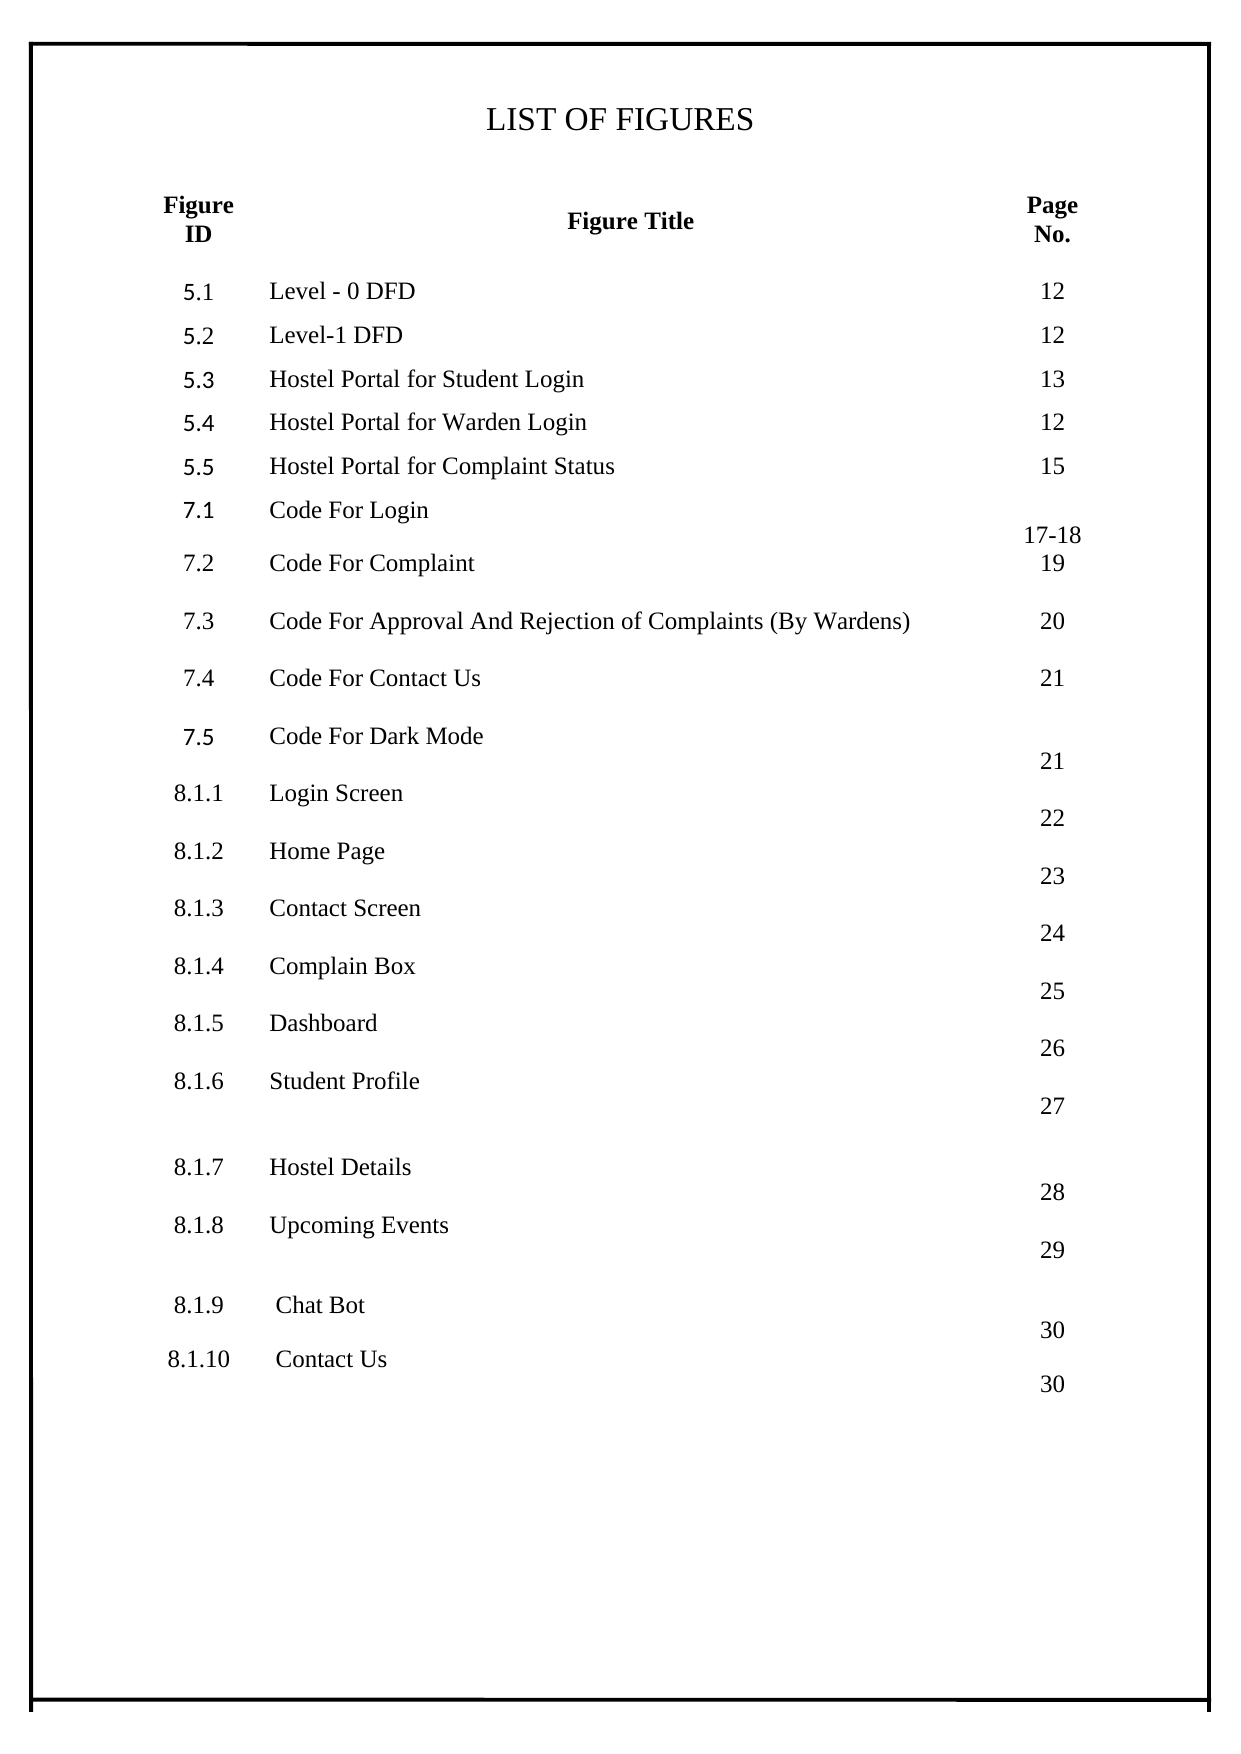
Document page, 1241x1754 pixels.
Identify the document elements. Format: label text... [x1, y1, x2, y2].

table_cell 26 [1003, 1009, 1101, 1066]
table_cell 15 [1003, 451, 1101, 495]
table_cell Code For Dark Mode [258, 721, 1003, 778]
table_cell 8.1.8 [139, 1210, 258, 1290]
table_cell 5.4 [139, 408, 258, 451]
table_cell 29 [1003, 1210, 1101, 1290]
table_cell 27 [1003, 1066, 1101, 1152]
table_cell 12 [1003, 276, 1101, 320]
table_cell Chat Bot [258, 1290, 1003, 1344]
table_cell Hostel Portal for Complaint Status [258, 451, 1003, 495]
table_cell Hostel Details [258, 1152, 1003, 1210]
table_cell 8.1.2 [139, 836, 258, 893]
table_cell Student Profile [258, 1066, 1003, 1152]
table_cell 8.1.7 [139, 1152, 258, 1210]
table_cell 22 [1003, 779, 1101, 836]
table_cell Code For Login [258, 495, 1003, 548]
table_cell 8.1.6 [139, 1066, 258, 1152]
table_cell Dashboard [258, 1009, 1003, 1066]
table_cell 28 [1003, 1152, 1101, 1210]
table_cell Hostel Portal for Warden Login [258, 408, 1003, 451]
table_cell Contact Us [258, 1344, 1003, 1397]
table_cell 30 [1003, 1290, 1101, 1344]
table_cell 8.1.1 [139, 779, 258, 836]
table_cell 13 [1003, 364, 1101, 407]
table_cell 8.1.3 [139, 894, 258, 951]
table_cell 8.1.5 [139, 1009, 258, 1066]
table_cell Login Screen [258, 779, 1003, 836]
table_cell 7.3 [139, 606, 258, 663]
table_cell 7.2 [139, 549, 258, 606]
table_cell 12 [1003, 320, 1101, 364]
table_cell 24 [1003, 894, 1101, 951]
table_cell 8.1.10 [139, 1344, 258, 1397]
table_cell Complain Box [258, 951, 1003, 1008]
table_cell Level-1 DFD [258, 320, 1003, 364]
table_cell 8.1.9 [139, 1290, 258, 1344]
table_cell Code For Complaint [258, 549, 1003, 606]
table_header Figure Title [258, 178, 1003, 276]
table_cell Hostel Portal for Student Login [258, 364, 1003, 407]
table_cell Code For Contact Us [258, 664, 1003, 721]
table_cell Home Page [258, 836, 1003, 893]
text LIST OF FIGURES [146, 99, 1094, 138]
table_cell 21 [1003, 721, 1101, 778]
table_cell 7.5 [139, 721, 258, 778]
table_cell Contact Screen [258, 894, 1003, 951]
table_cell 7.4 [139, 664, 258, 721]
table_cell 30 [1003, 1344, 1101, 1397]
table_cell 8.1.4 [139, 951, 258, 1008]
table_cell 25 [1003, 951, 1101, 1008]
table_cell 12 [1003, 408, 1101, 451]
table_cell Code For Approval And Rejection of Complaints (By Wardens) [258, 606, 1003, 663]
table_header Figure ID [139, 178, 258, 276]
table_cell 5.2 [139, 320, 258, 364]
table_cell Upcoming Events [258, 1210, 1003, 1290]
table_cell 21 [1003, 664, 1101, 721]
table_cell 20 [1003, 606, 1101, 663]
table_cell 19 [1003, 549, 1101, 606]
table_cell Level - 0 DFD [258, 276, 1003, 320]
table_cell 5.1 [139, 276, 258, 320]
table_cell 5.5 [139, 451, 258, 495]
table_cell 17-18 [1003, 495, 1101, 548]
table_cell 7.1 [139, 495, 258, 548]
table_cell 23 [1003, 836, 1101, 893]
table_cell 5.3 [139, 364, 258, 407]
table_header Page No. [1003, 178, 1101, 276]
